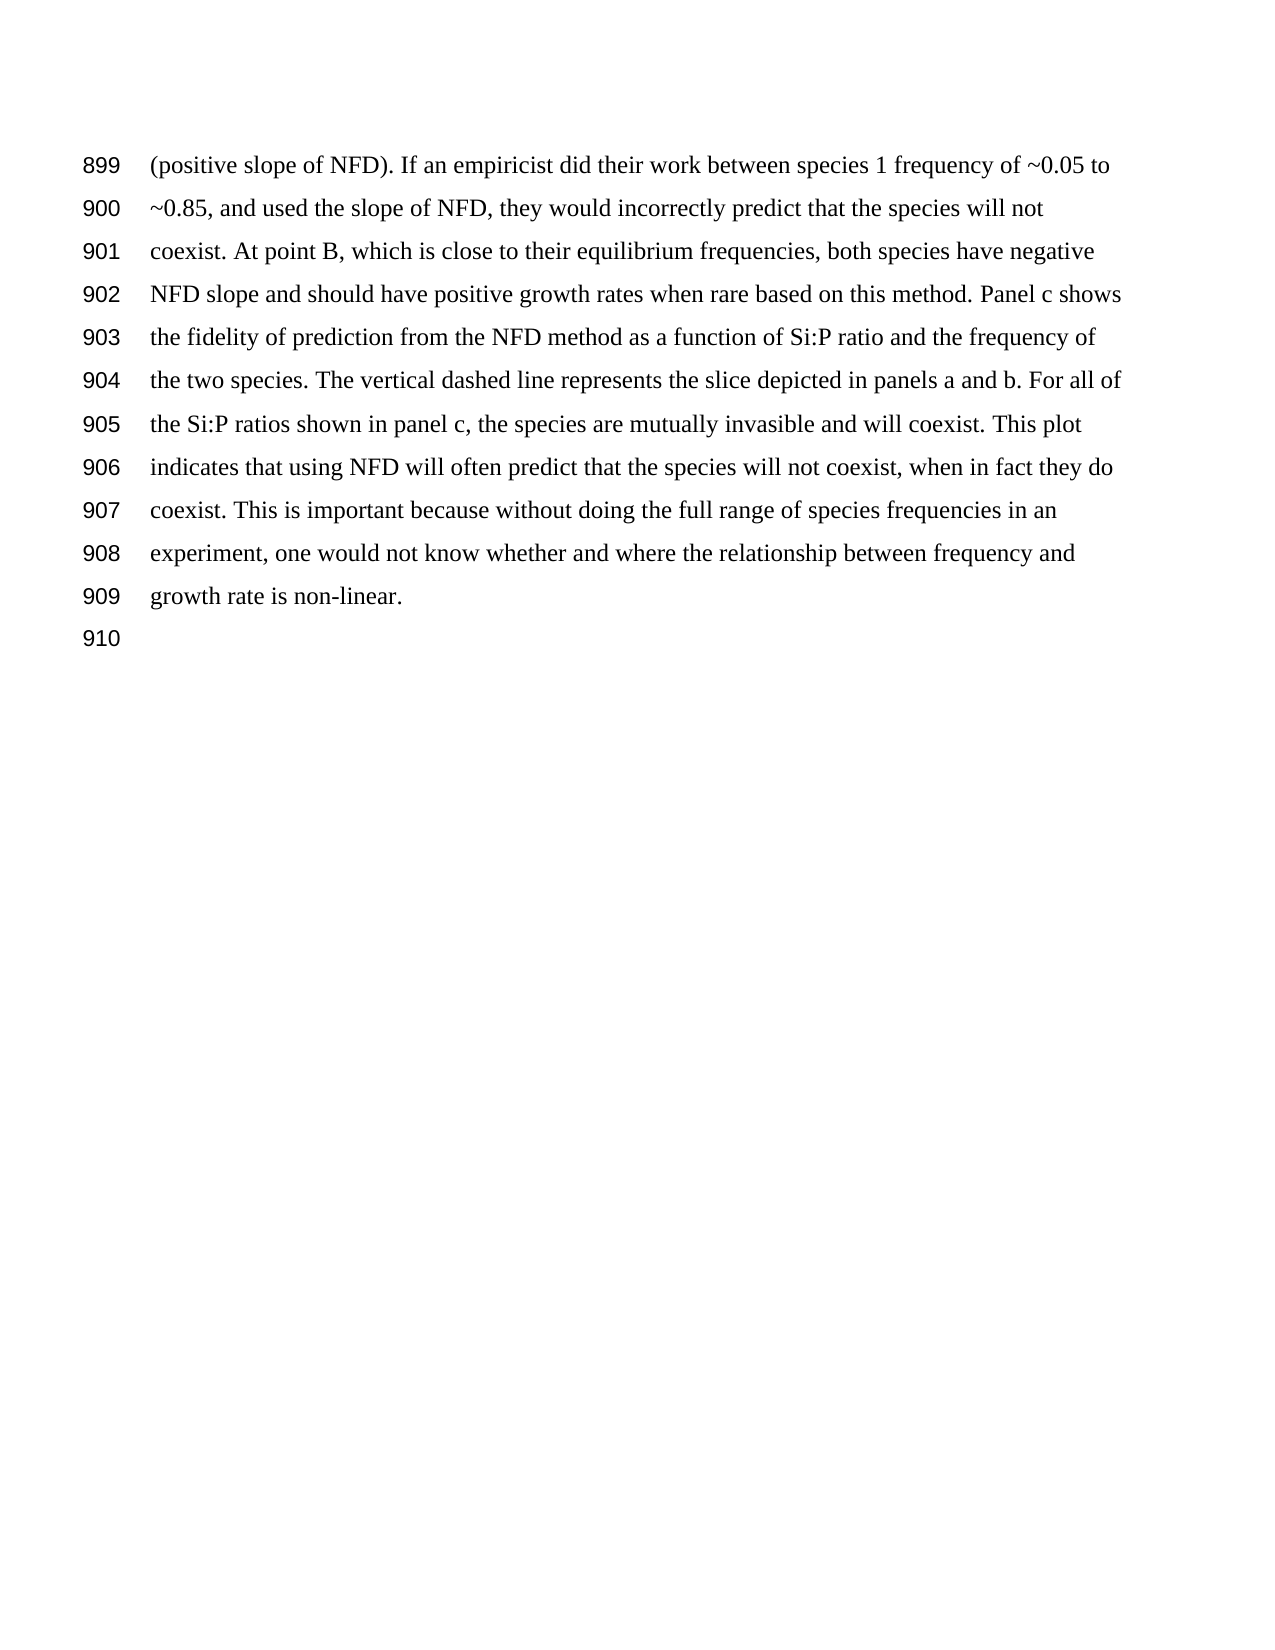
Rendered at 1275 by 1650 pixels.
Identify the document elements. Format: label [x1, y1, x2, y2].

text [150, 150, 1125, 610]
